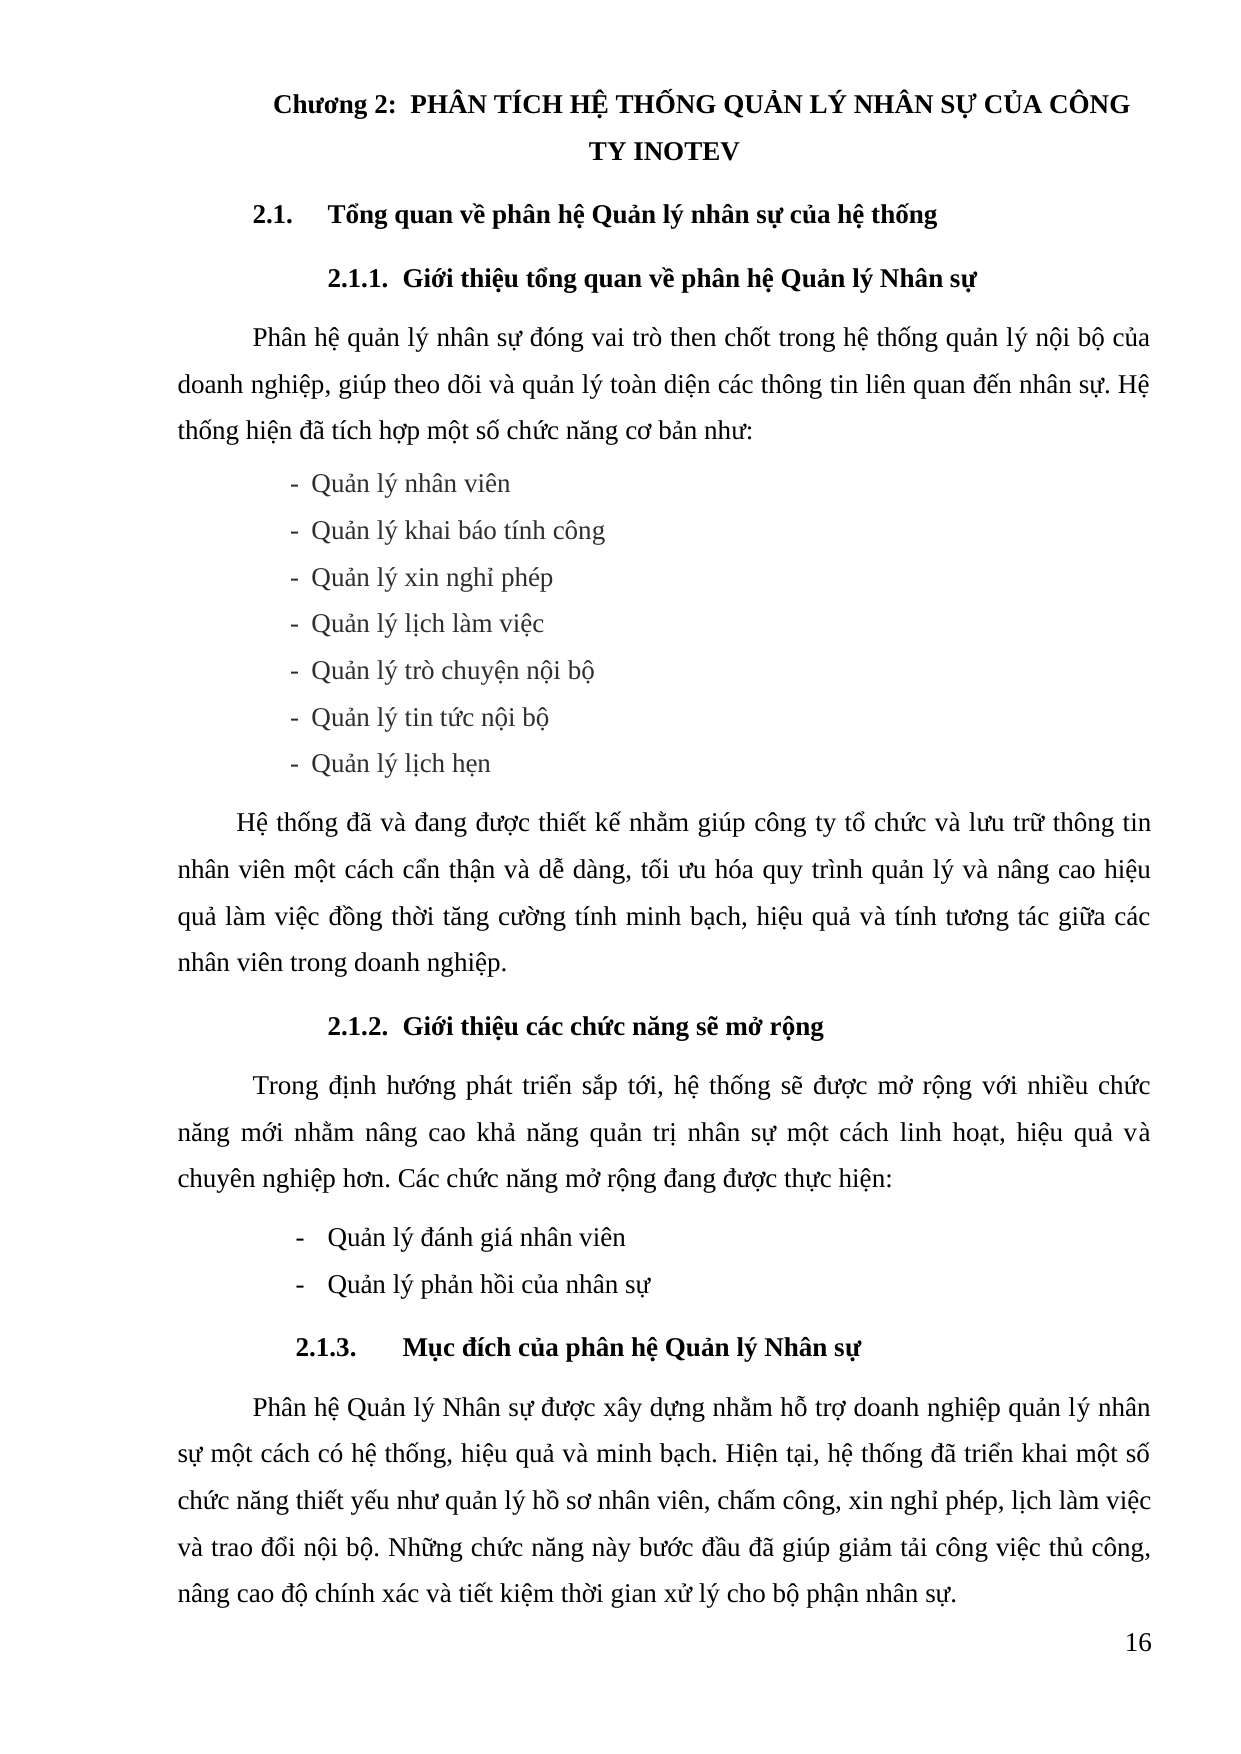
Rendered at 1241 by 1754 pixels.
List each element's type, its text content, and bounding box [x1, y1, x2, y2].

list Quản lý khai báo tính công [290, 514, 1152, 545]
list Quản lý đánh giá nhân viên [252, 1222, 1152, 1253]
subtitle 2.1.1. Giới thiệu tổng quan về phân hệ Quản lý Nhân sự [252, 262, 1152, 293]
text Hệ thống đã và đang được thiết kế nhằm giúp công ty tổ chức và lưu trữ thông tin nhân viên một cách cẩn thận và dễ dàng, tối ưu hóa quy trình quản lý và nâng cao hiệu quả làm việc đồng thời tăng cường tính minh bạch, hiệu quả và tính tương tác giữa các nhân viên trong doanh nghiệp. [177, 807, 1152, 978]
text Phân hệ Quản lý Nhân sự được xây dựng nhằm hỗ trợ doanh nghiệp quản lý nhân sự một cách có hệ thống, hiệu quả và minh bạch. Hiện tại, hệ thống đã triển khai một số chức năng thiết yếu như quản lý hồ sơ nhân viên, chấm công, xin nghỉ phép, lịch làm việc và trao đổi nội bộ. Những chức năng này bước đầu đã giúp giảm tải công việc thủ công, nâng cao độ chính xác và tiết kiệm thời gian xử lý cho bộ phận nhân sự. [177, 1391, 1152, 1608]
list Quản lý lịch làm việc [290, 607, 1152, 638]
list Quản lý nhân viên [290, 467, 1152, 498]
text Phân hệ quản lý nhân sự đóng vai trò then chốt trong hệ thống quản lý nội bộ của doanh nghiệp, giúp theo dõi và quản lý toàn diện các thông tin liên quan đến nhân sự. Hệ thống hiện đã tích hợp một số chức năng cơ bản như: [177, 321, 1152, 446]
subtitle 2.1.2. Giới thiệu các chức năng sẽ mở rộng [252, 1010, 1152, 1041]
subtitle 2.1.3. Mục đích của phân hệ Quản lý Nhân sự [220, 1332, 1152, 1363]
list Quản lý phản hồi của nhân sự [252, 1268, 1152, 1299]
list Quản lý trò chuyện nội bộ [290, 654, 1152, 685]
list Quản lý xin nghỉ phép [290, 561, 1152, 592]
subtitle Chương 2: PHÂN TÍCH HỆ THỐNG QUẢN LÝ NHÂN SỰ CỦA CÔNG TY INOTEV [177, 89, 1152, 166]
list Quản lý lịch hẹn [290, 747, 1152, 778]
list Quản lý tin tức nội bộ [290, 701, 1152, 732]
subtitle 2.1. Tổng quan về phân hệ Quản lý nhân sự của hệ thống [177, 199, 1152, 230]
text Trong định hướng phát triển sắp tới, hệ thống sẽ được mở rộng với nhiều chức năng mới nhằm nâng cao khả năng quản trị nhân sự một cách linh hoạt, hiệu quả và chuyên nghiệp hơn. Các chức năng mở rộng đang được thực hiện: [177, 1069, 1152, 1193]
